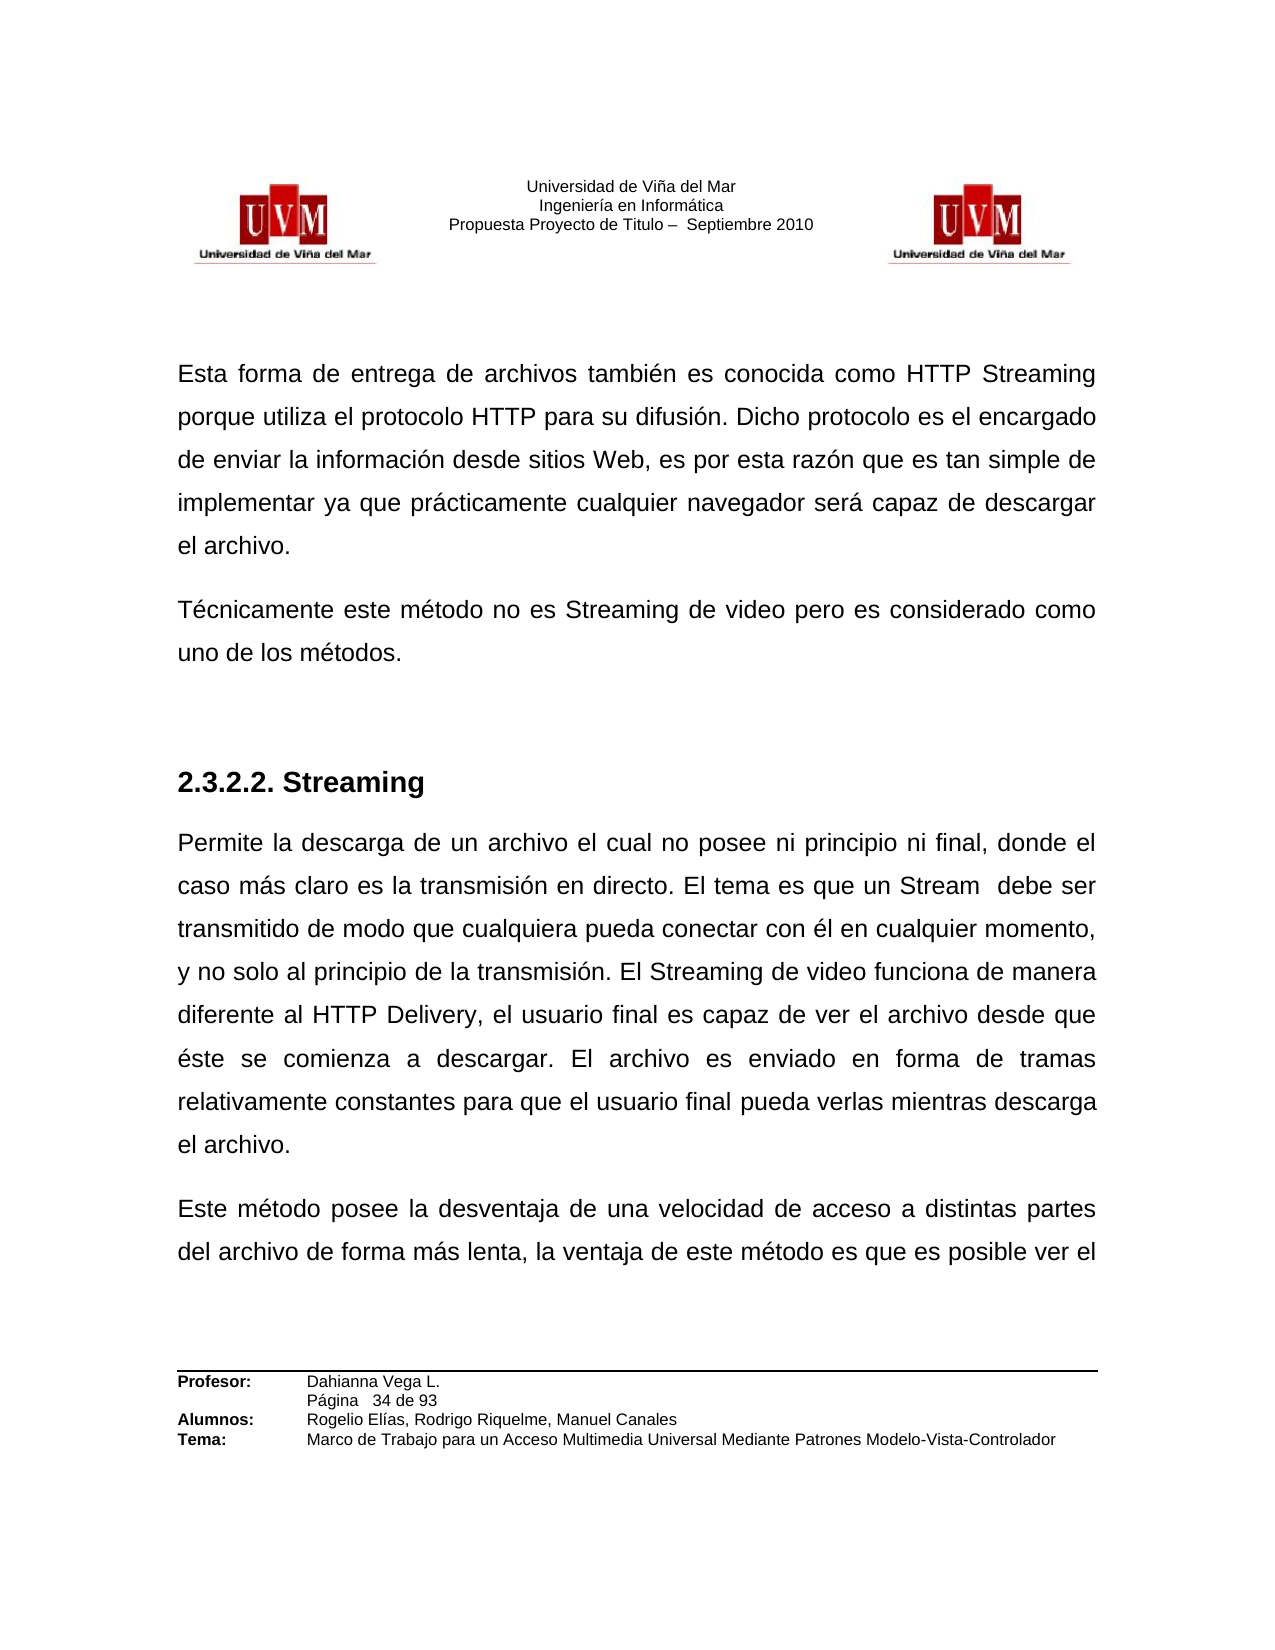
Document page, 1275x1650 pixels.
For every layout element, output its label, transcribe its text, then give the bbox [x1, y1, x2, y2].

picture [177, 176, 390, 267]
text Esta forma de entrega de archivos también es conocida como HTTP Streaming porque utiliza el protocolo HTTP para su difusión. Dicho protocolo es el encargado de enviar la información desde sitios Web, es por esta razón que es tan simple de implementar ya que prácticamente cualquier navegador será capaz de descargar el archivo. [177, 359, 1098, 560]
subtitle 2.3.2.2. Streaming [177, 765, 1098, 799]
text Técnicamente este método no es Streaming de video pero es considerado como uno de los métodos. [177, 595, 1098, 667]
picture [871, 176, 1084, 267]
text Permite la descarga de un archivo el cual no posee ni principio ni final, donde el caso más claro es la transmisión en directo. El tema es que un Stream debe ser transmitido de modo que cualquiera pueda conectar con él en cualquier momento, y no solo al principio de la transmisión. El Streaming de video funciona de manera diferente al HTTP Delivery, el usuario final es capaz de ver el archivo desde que éste se comienza a descargar. El archivo es enviado en forma de tramas relativamente constantes para que el usuario final pueda verlas mientras descarga el archivo. [177, 828, 1098, 1159]
